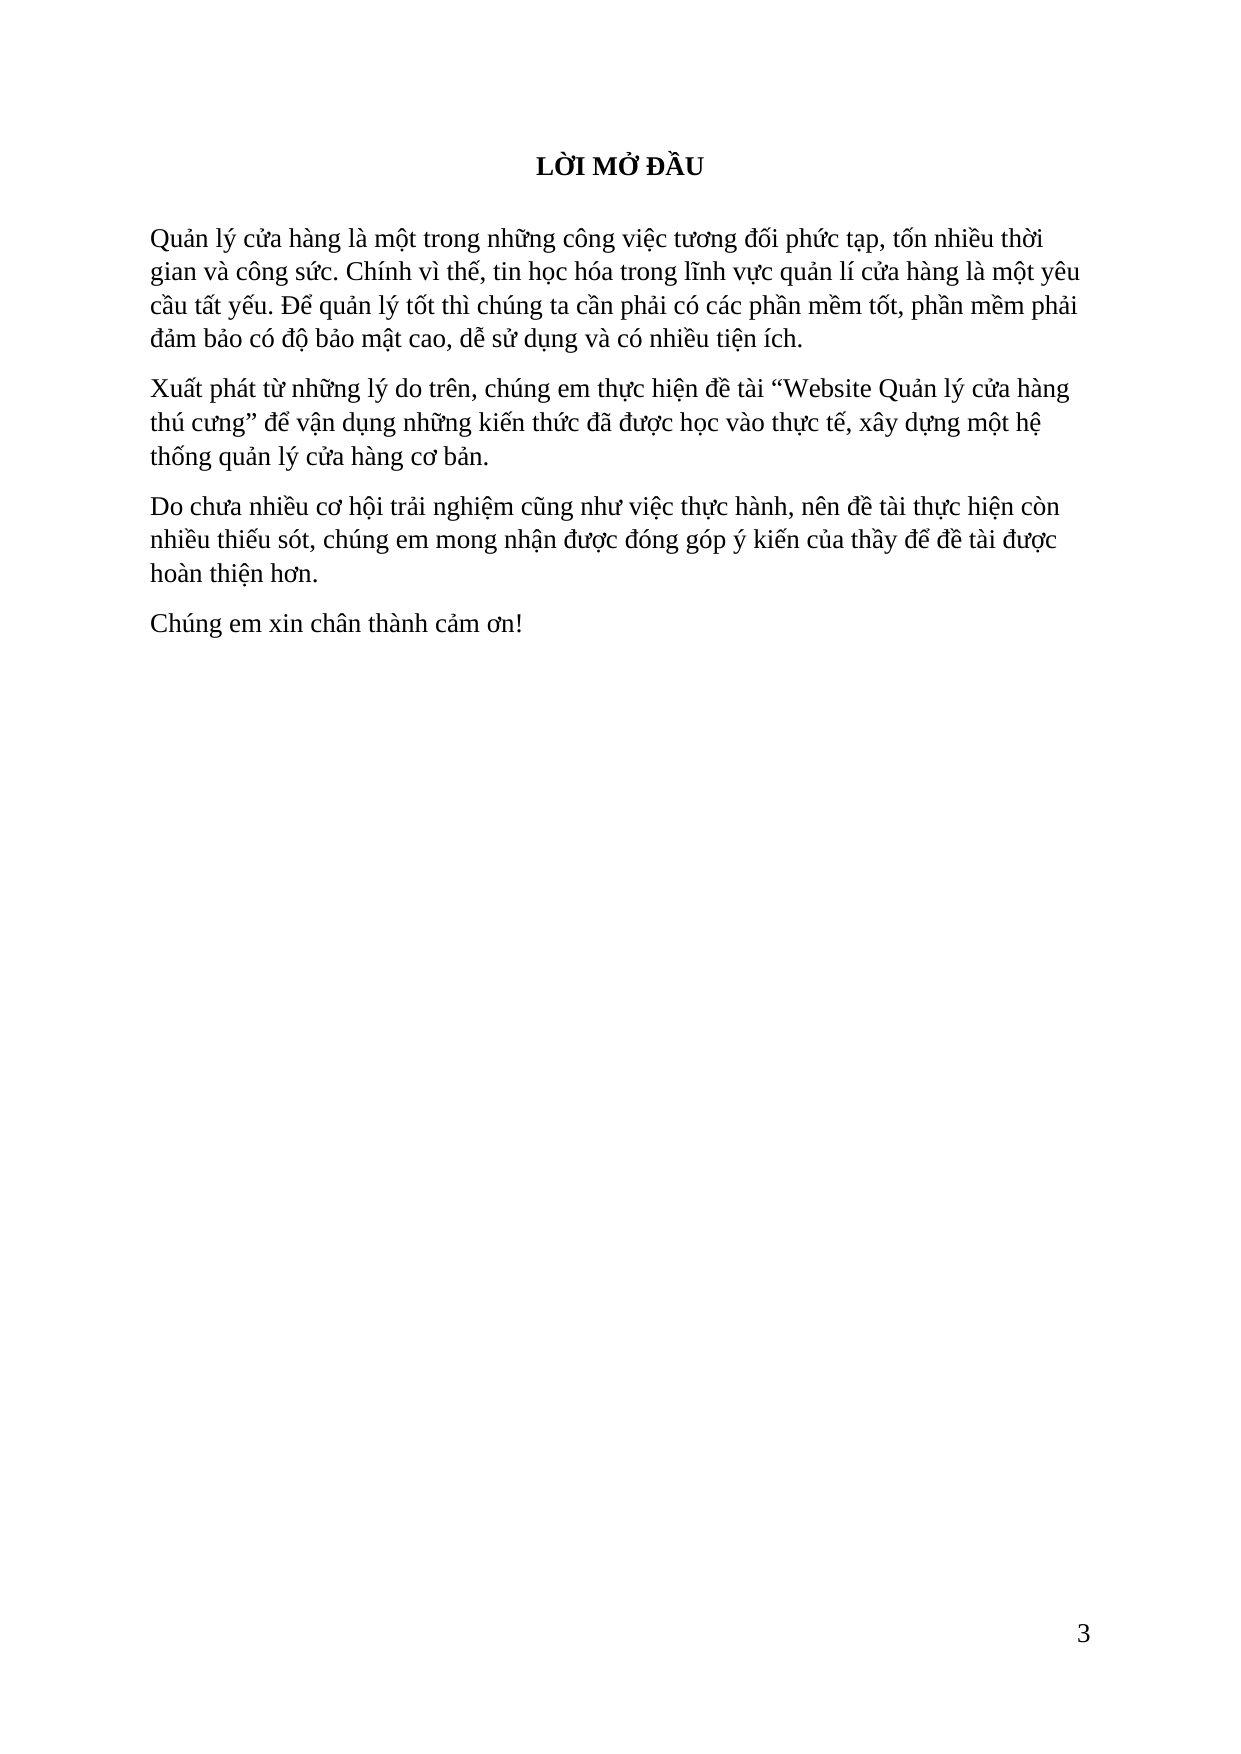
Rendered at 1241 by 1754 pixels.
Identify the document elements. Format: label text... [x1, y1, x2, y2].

text Chúng em xin chân thành cảm ơn! [150, 607, 1090, 638]
text Xuất phát từ những lý do trên, chúng em thực hiện đề tài “Website Quản lý cửa hàng thú cưng” để vận dụng những kiến thức đã được học vào thực tế, xây dựng một hệ thống quản lý cửa hàng cơ bản. [150, 372, 1090, 471]
subtitle LỜI MỞ ĐẦU [150, 150, 1090, 181]
text Do chưa nhiều cơ hội trải nghiệm cũng như việc thực hành, nên đề tài thực hiện còn nhiều thiếu sót, chúng em mong nhận được đóng góp ý kiến của thầy để đề tài được hoàn thiện hơn. [150, 490, 1090, 588]
text Quản lý cửa hàng là một trong những công việc tương đối phức tạp, tốn nhiều thời gian và công sức. Chính vì thế, tin học hóa trong lĩnh vực quản lí cửa hàng là một yêu cầu tất yếu. Để quản lý tốt thì chúng ta cần phải có các phần mềm tốt, phần mềm phải đảm bảo có độ bảo mật cao, dễ sử dụng và có nhiều tiện ích. [150, 222, 1090, 353]
